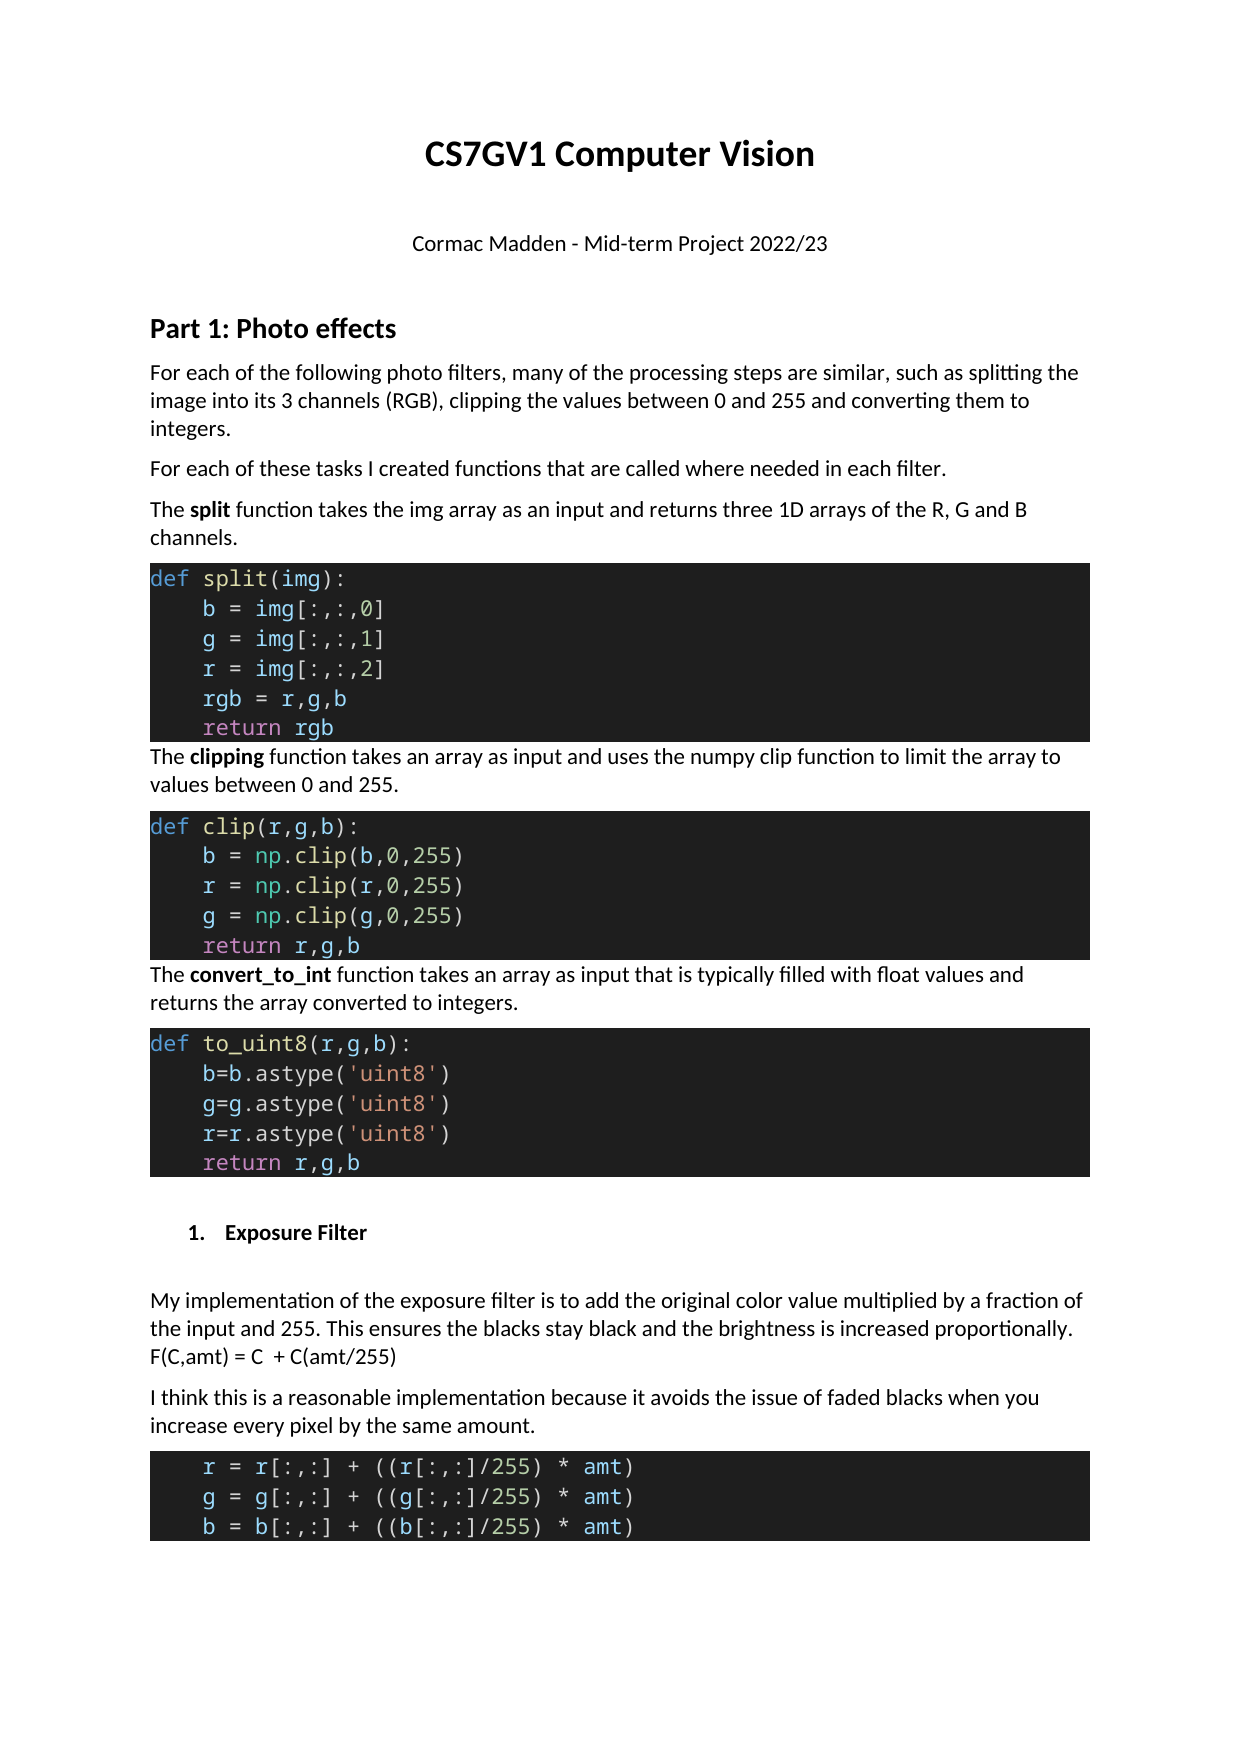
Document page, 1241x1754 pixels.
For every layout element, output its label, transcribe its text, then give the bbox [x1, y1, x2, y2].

text def split(img): [150, 563, 1090, 593]
text The clipping function takes an array as input and uses the numpy clip function to limit the array to values between 0 and 255. [150, 742, 1090, 798]
text return r,g,b [150, 1147, 1090, 1177]
text g=g.astype('uint8') [150, 1088, 1090, 1118]
text For each of the following photo filters, many of the processing steps are similar, such as splitting the image into its 3 channels (RGB), clipping the values between 0 and 255 and converting them to integers. [150, 358, 1090, 442]
text r = img[:,:,2] [150, 653, 1090, 683]
text I think this is a reasonable implementation because it avoids the issue of faded blacks when you increase every pixel by the same amount. [150, 1383, 1090, 1439]
text rgb = r,g,b [150, 683, 1090, 712]
text b = img[:,:,0] [150, 593, 1090, 623]
text def clip(r,g,b): [150, 811, 1090, 841]
text b = b[:,:] + ((b[:,:]/255) * amt) [150, 1511, 1090, 1541]
text Part 1: Photo effects [150, 310, 1090, 345]
text r = np.clip(r,0,255) [150, 870, 1090, 900]
text def to_uint8(r,g,b): [150, 1028, 1090, 1058]
text Cormac Madden - Mid-term Project 2022/23 [150, 229, 1090, 257]
text The split function takes the img array as an input and returns three 1D arrays of the R, G and B channels. [150, 495, 1090, 551]
text g = np.clip(g,0,255) [150, 900, 1090, 930]
text My implementation of the exposure filter is to add the original color value multiplied by a fraction of the input and 255. This ensures the blacks stay black and the brightness is increased proportionally. F(C,amt) = C + C(amt/255) [150, 1286, 1090, 1370]
list Exposure Filter [187, 1218, 1090, 1246]
text return r,g,b [150, 930, 1090, 960]
text return rgb [150, 712, 1090, 742]
text r=r.astype('uint8') [150, 1118, 1090, 1147]
text r = r[:,:] + ((r[:,:]/255) * amt) [150, 1451, 1090, 1481]
text b = np.clip(b,0,255) [150, 841, 1090, 870]
text For each of these tasks I created functions that are called where needed in each filter. [150, 454, 1090, 482]
text g = img[:,:,1] [150, 623, 1090, 653]
text g = g[:,:] + ((g[:,:]/255) * amt) [150, 1481, 1090, 1511]
text The convert_to_int function takes an array as input that is typically filled with float values and returns the array converted to integers. [150, 960, 1090, 1016]
text CS7GV1 Computer Vision [150, 130, 1090, 176]
text b=b.astype('uint8') [150, 1058, 1090, 1088]
